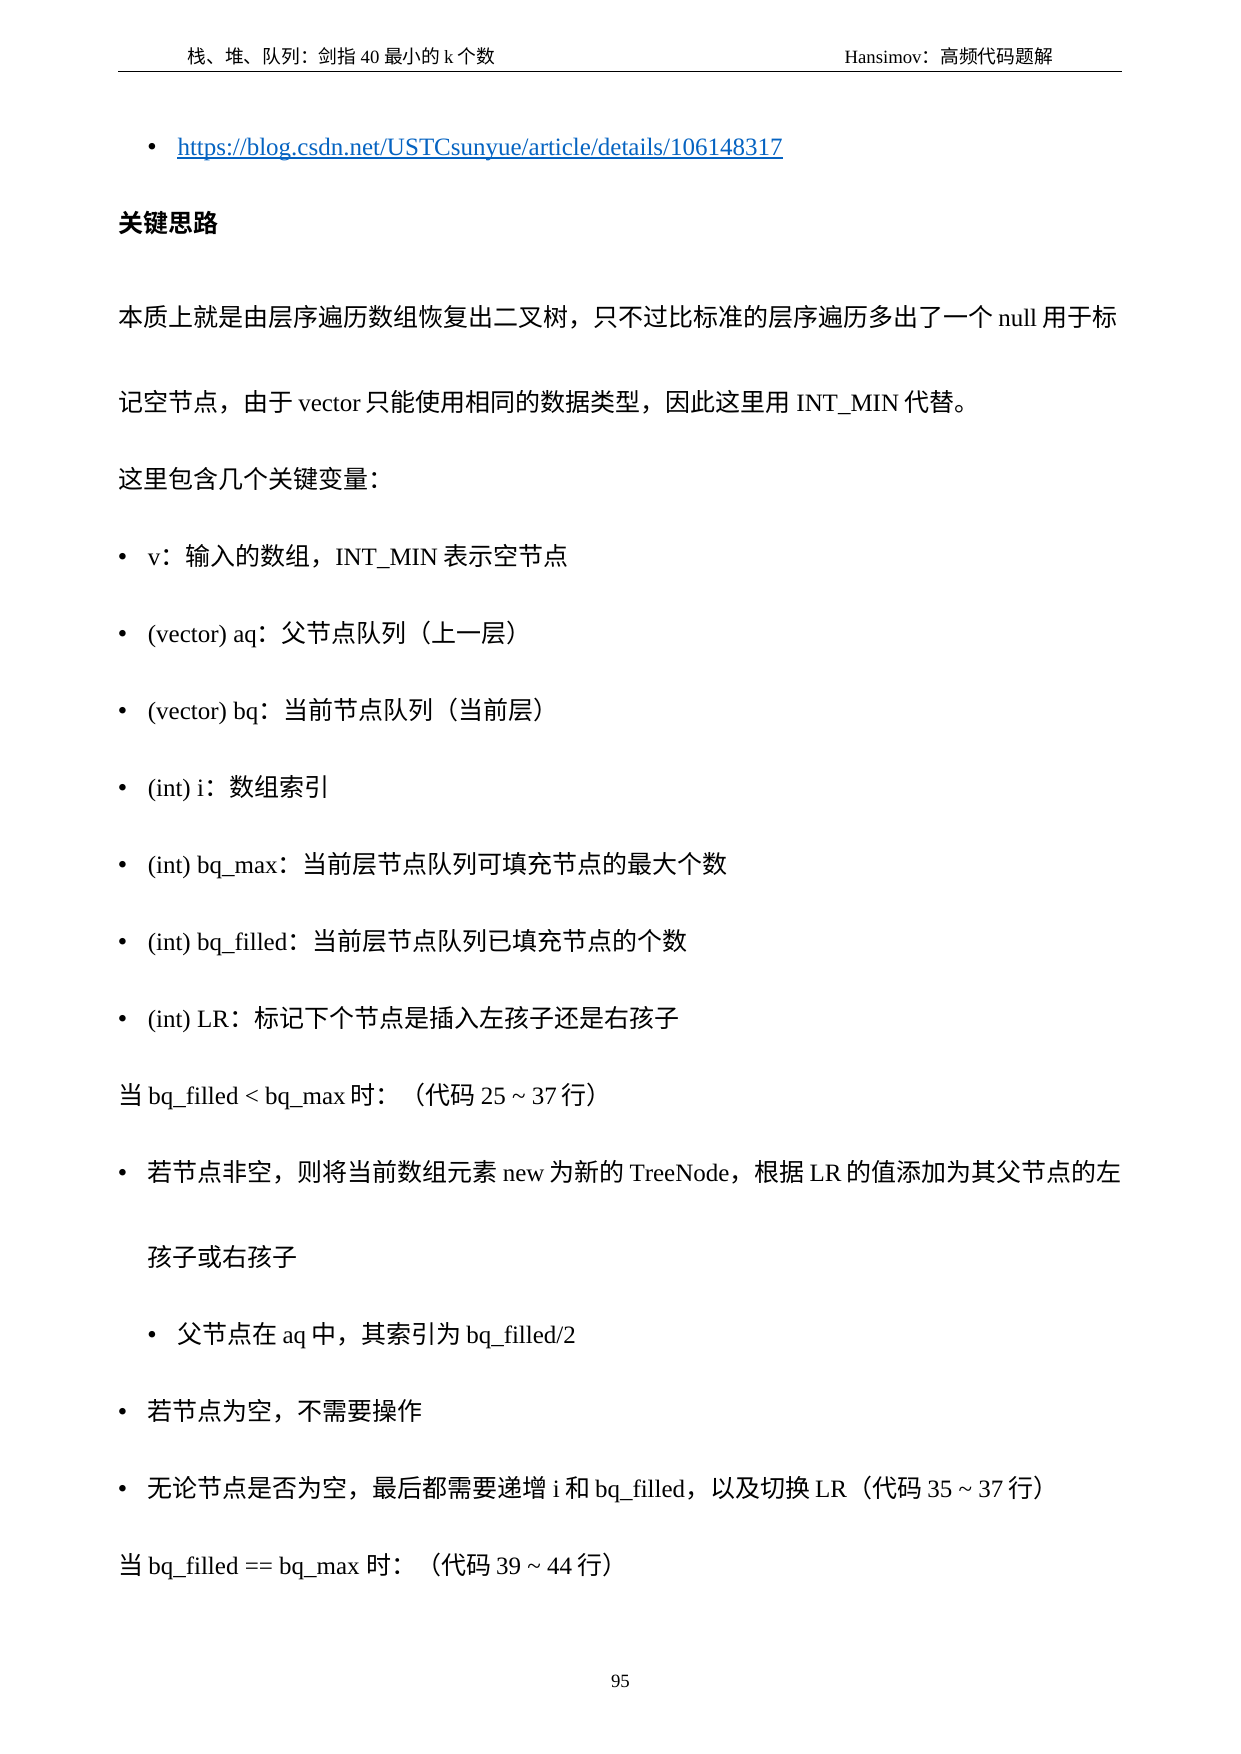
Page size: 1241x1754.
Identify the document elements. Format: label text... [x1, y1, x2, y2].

text 无论节点是否为空，最后都需要递增i和bq_filled，以及切换LR（代码35 ~ 37行） [118, 1452, 1122, 1520]
subtitle 关键思路 [118, 188, 1097, 256]
text 当bq_filled < bq_max时：（代码25 ~ 37行） [118, 1060, 1122, 1128]
text 若节点非空，则将当前数组元素new为新的TreeNode，根据LR的值添加为其父节点的左孩子或右孩子 [118, 1137, 1122, 1289]
text 这里包含几个关键变量： [118, 444, 1122, 512]
text v：输入的数组，INT_MIN表示空节点 [118, 521, 1122, 589]
text 当bq_filled == bq_max 时：（代码39 ~ 44行） [118, 1529, 1122, 1597]
text (vector) bq：当前节点队列（当前层） [118, 675, 1122, 743]
text https://blog.csdn.net/USTCsunyue/article/details/106148317 [148, 130, 1122, 164]
text (int) bq_filled：当前层节点队列已填充节点的个数 [118, 906, 1122, 974]
text 父节点在aq中，其索引为bq_filled/2 [148, 1298, 1122, 1366]
text (int) i：数组索引 [118, 752, 1122, 820]
text (vector) aq：父节点队列（上一层） [118, 598, 1122, 666]
text (int) bq_max：当前层节点队列可填充节点的最大个数 [118, 829, 1122, 897]
text 若节点为空，不需要操作 [118, 1376, 1122, 1443]
text (int) LR：标记下个节点是插入左孩子还是右孩子 [118, 983, 1122, 1051]
text 本质上就是由层序遍历数组恢复出二叉树，只不过比标准的层序遍历多出了一个null用于标记空节点，由于vector只能使用相同的数据类型，因此这里用 INT_MIN代替。 [118, 282, 1122, 435]
